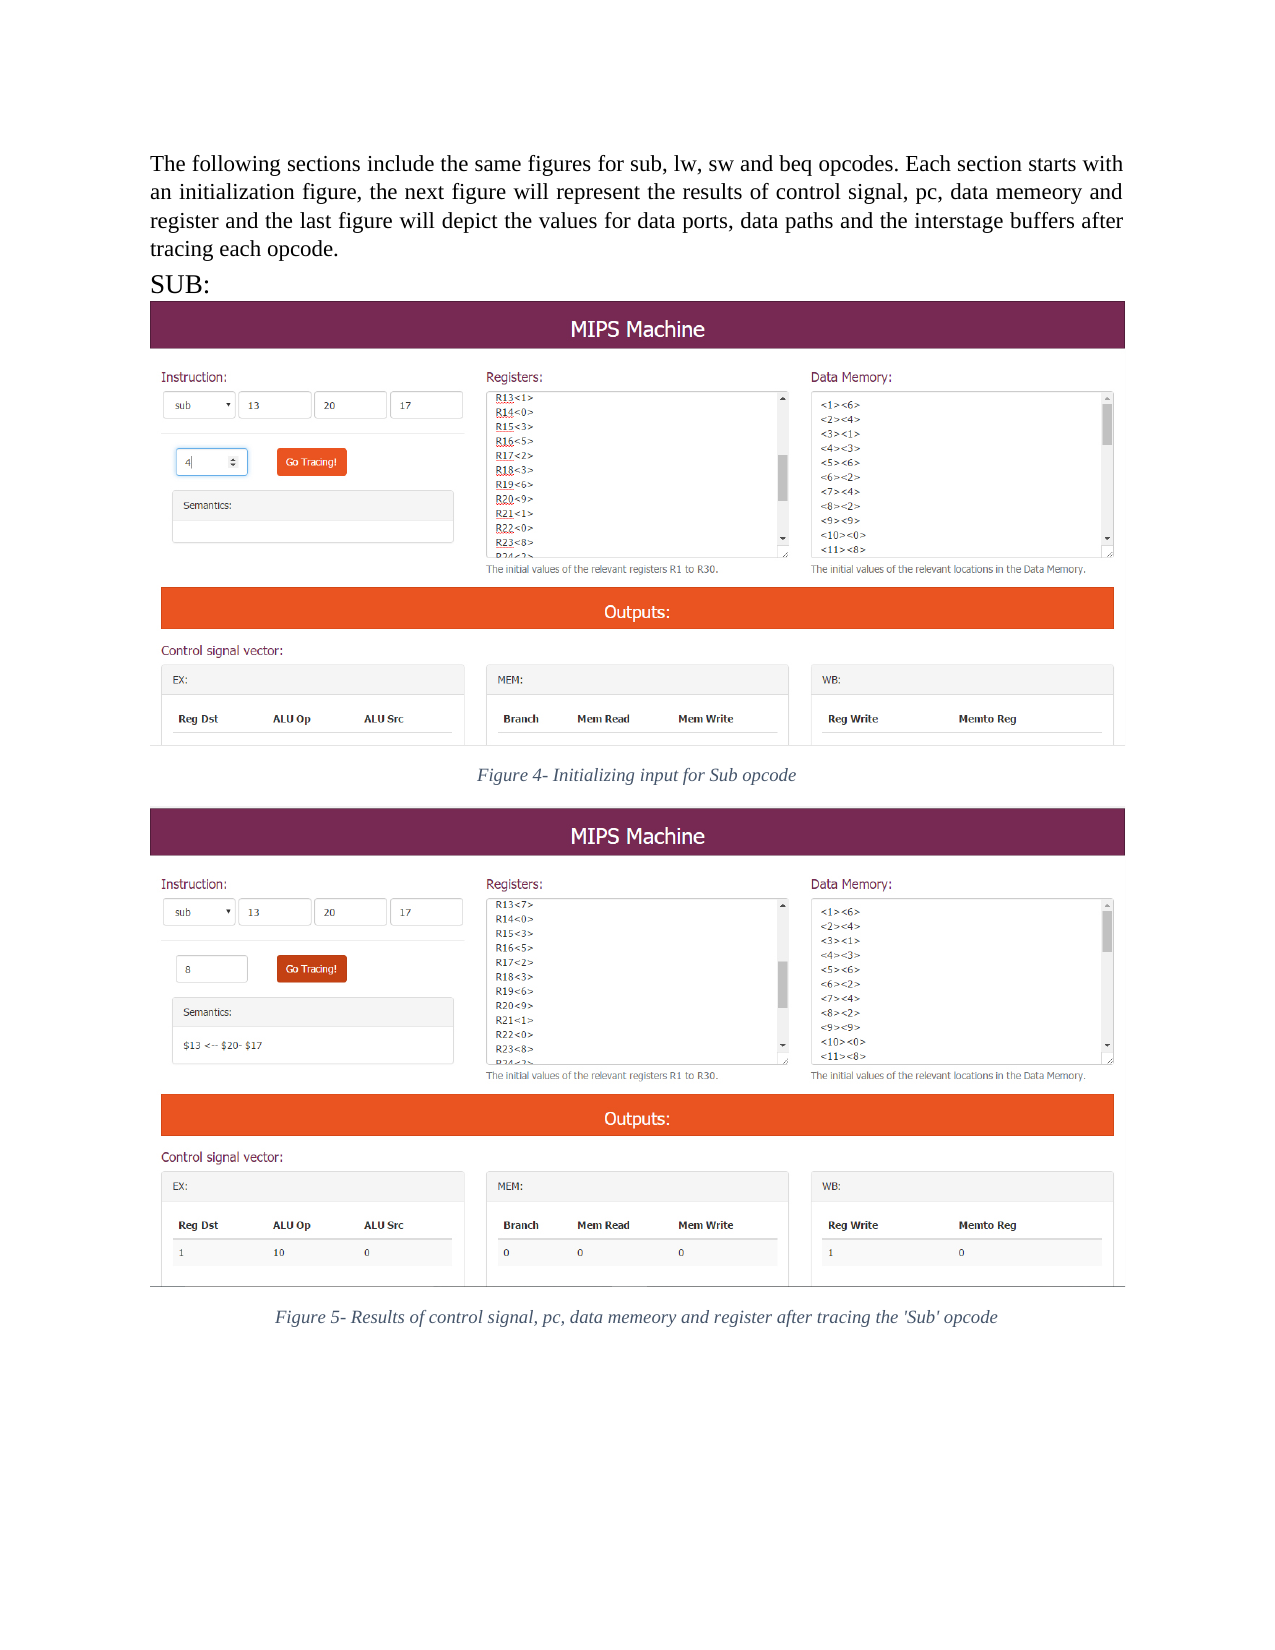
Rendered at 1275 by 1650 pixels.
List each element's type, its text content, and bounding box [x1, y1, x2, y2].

picture [150, 806, 1125, 1287]
picture [150, 301, 1125, 746]
subtitle SUB: [150, 268, 1125, 299]
subtitle The following sections include the same figures for sub, lw, sw and beq opcodes. Each section starts with an initialization figure, the next figure will represent the results of control signal, pc, data memeory and register and the last figure will depict the values for data ports, data paths and the interstage buffers after tracing each opcode. [150, 150, 1125, 262]
